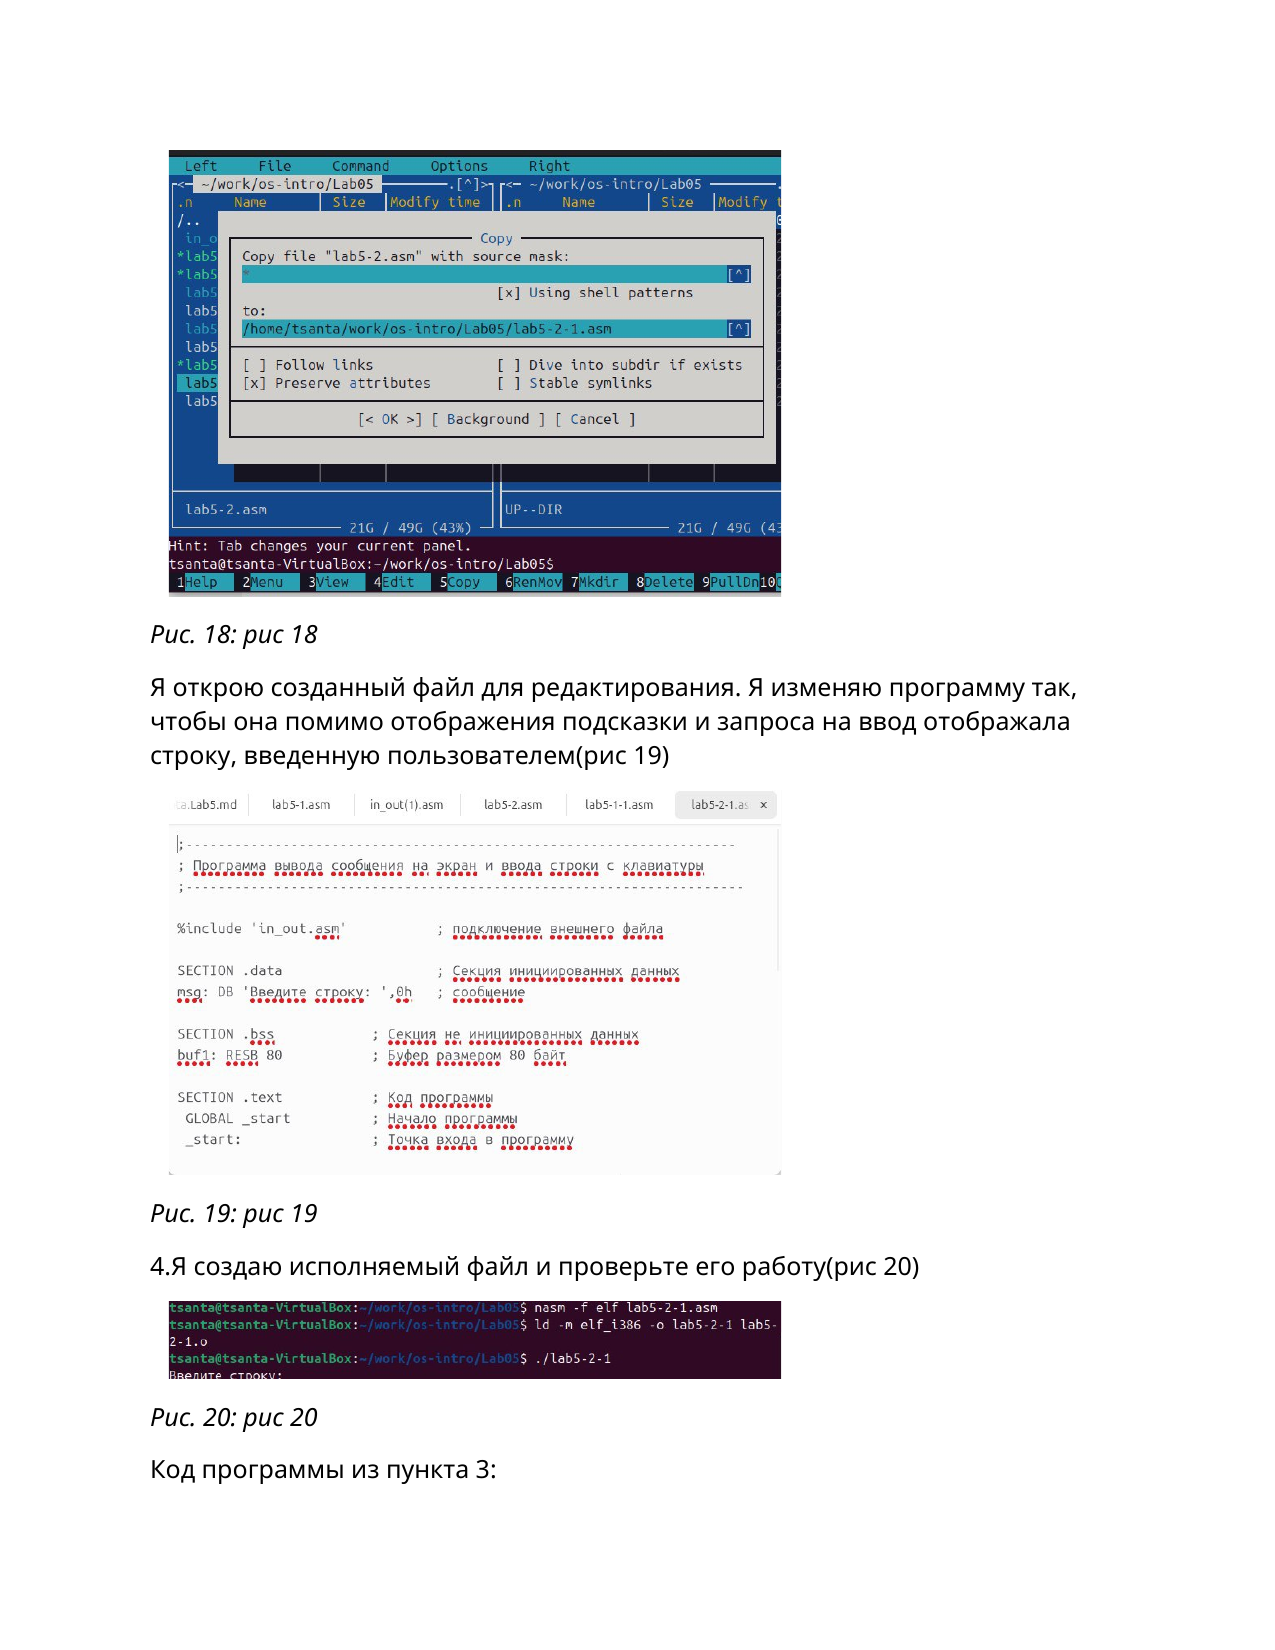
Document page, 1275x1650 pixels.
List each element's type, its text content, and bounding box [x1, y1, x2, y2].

text Я открою созданный файл для редактирования. Я изменяю программу так, чтобы она помимо отображения подсказки и запроса на ввод отображала строку, введенную пользователем(рис 19) [150, 670, 1125, 772]
text Рис. 20: рис 20 [150, 1399, 1125, 1433]
text 4.Я создаю исполняемый файл и проверьте его работу(рис 20) [150, 1248, 1125, 1282]
text Код программы из пункта 3: [150, 1452, 1125, 1486]
picture [168, 790, 782, 1175]
picture [168, 150, 782, 597]
picture [168, 1301, 782, 1379]
text Рис. 18: рис 18 [150, 617, 1125, 651]
text Рис. 19: рис 19 [150, 1195, 1125, 1229]
